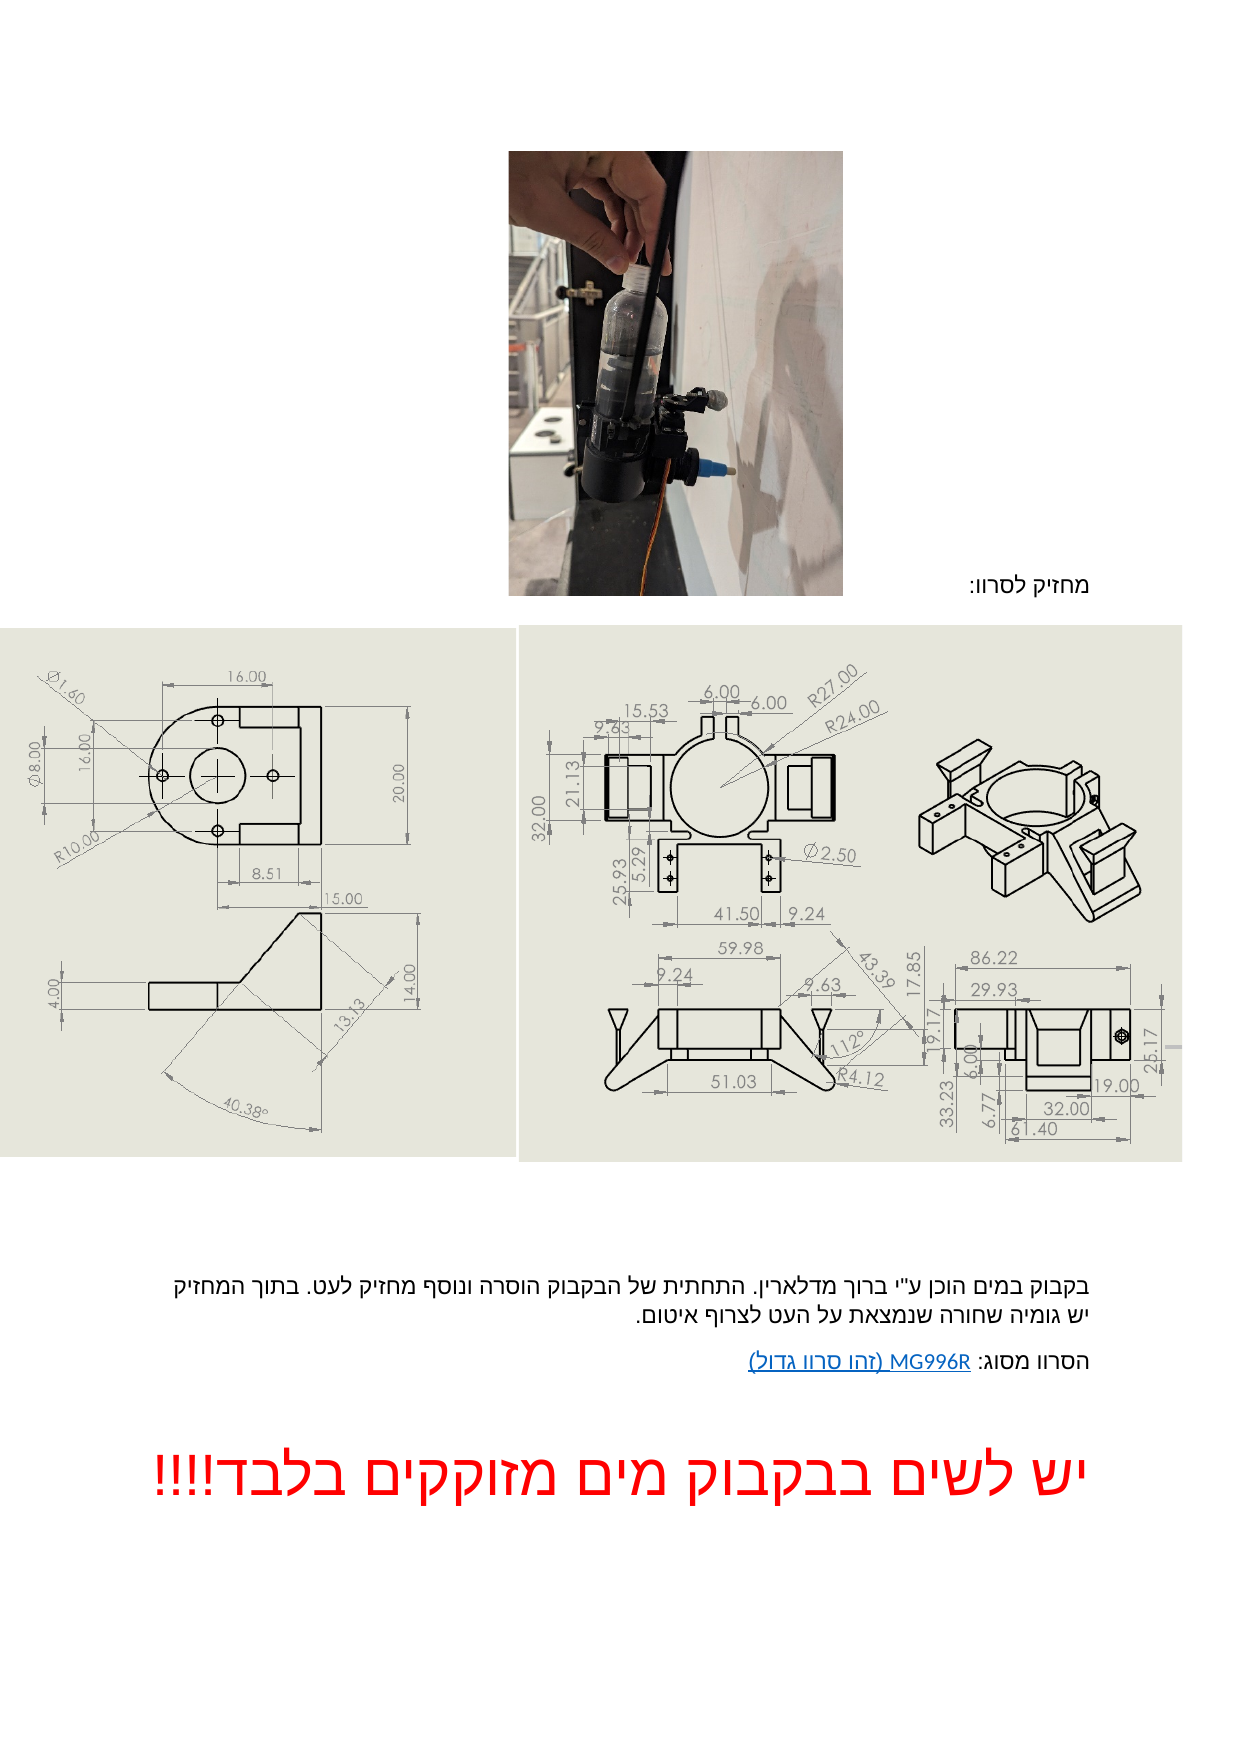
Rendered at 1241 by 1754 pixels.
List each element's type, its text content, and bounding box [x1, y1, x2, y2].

picture [0, 628, 517, 1157]
text בקבוק במים הוכן ע"י ברוך מדלארין. התחתית של הבקבוק הוסרה ונוסף מחזיק לעט. בתוך המחזיק יש גומיה שחורה שנמצאת על העט לצרוף איטום. [150, 1273, 1090, 1328]
text יש לשים בבקבוק מים מזוקקים בלבד!!!! [150, 1441, 1090, 1508]
picture [508, 151, 843, 572]
text הסרוו מסוג: MG996R (זהו סרוו גדול) [150, 1347, 1090, 1375]
text מחזיק לסרוו: מחזיק לעט: [150, 572, 1090, 598]
picture [518, 625, 1183, 1162]
